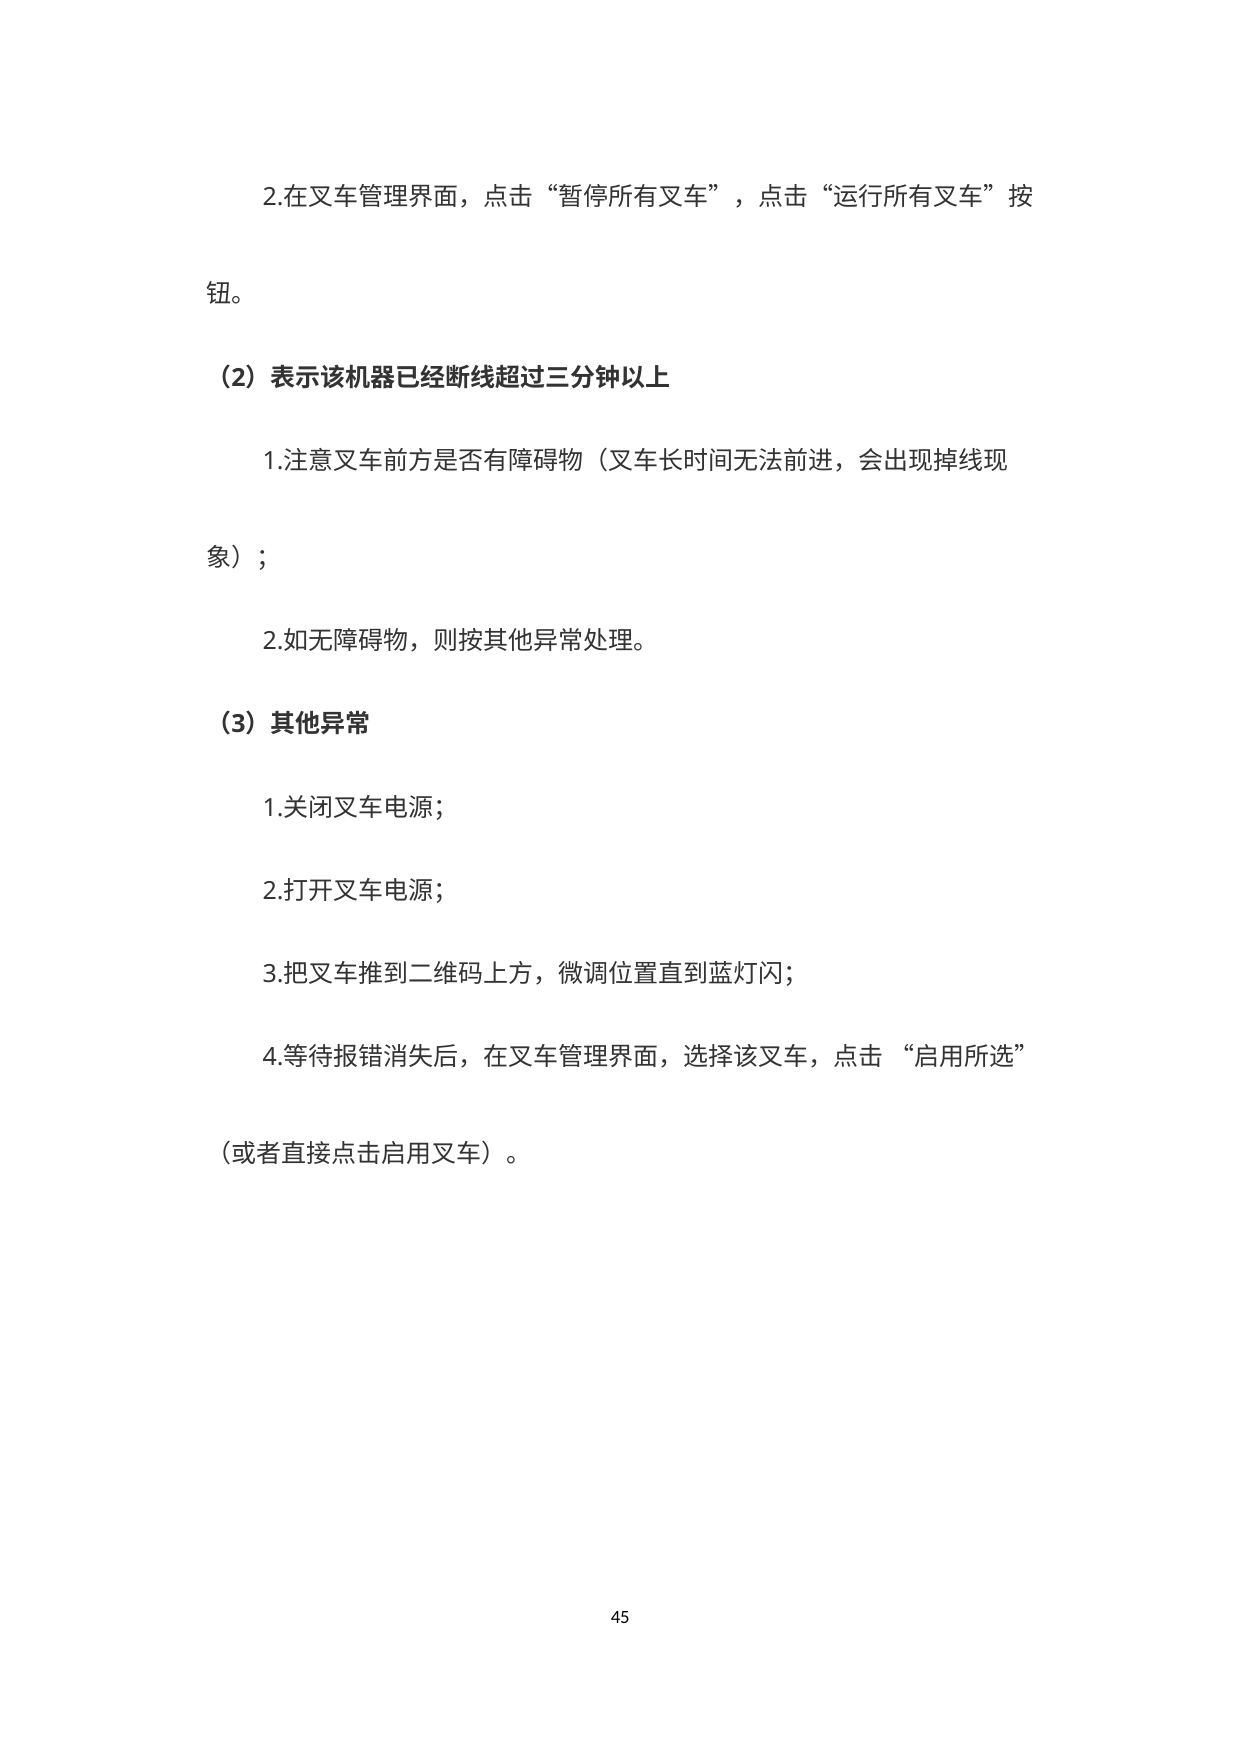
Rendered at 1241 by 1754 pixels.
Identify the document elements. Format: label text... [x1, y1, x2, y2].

text 2.如无障碍物，则按其他异常处理。 [206, 606, 1053, 671]
text 2.在叉车管理界面，点击“暂停所有叉车”，点击“运行所有叉车”按钮。 [206, 162, 1053, 324]
text 3.把叉车推到二维码上方，微调位置直到蓝灯闪； [206, 939, 1053, 1004]
text 1.关闭叉车电源； [206, 773, 1053, 838]
text （3）其他异常 [206, 689, 1053, 754]
text 4.等待报错消失后，在叉车管理界面，选择该叉车，点击 “启用所选”（或者直接点击启用叉车）。 [206, 1022, 1053, 1184]
text 1.注意叉车前方是否有障碍物（叉车长时间无法前进，会出现掉线现象）； [206, 426, 1053, 588]
text （2）表示该机器已经断线超过三分钟以上 [206, 343, 1053, 408]
text 2.打开叉车电源； [206, 856, 1053, 921]
